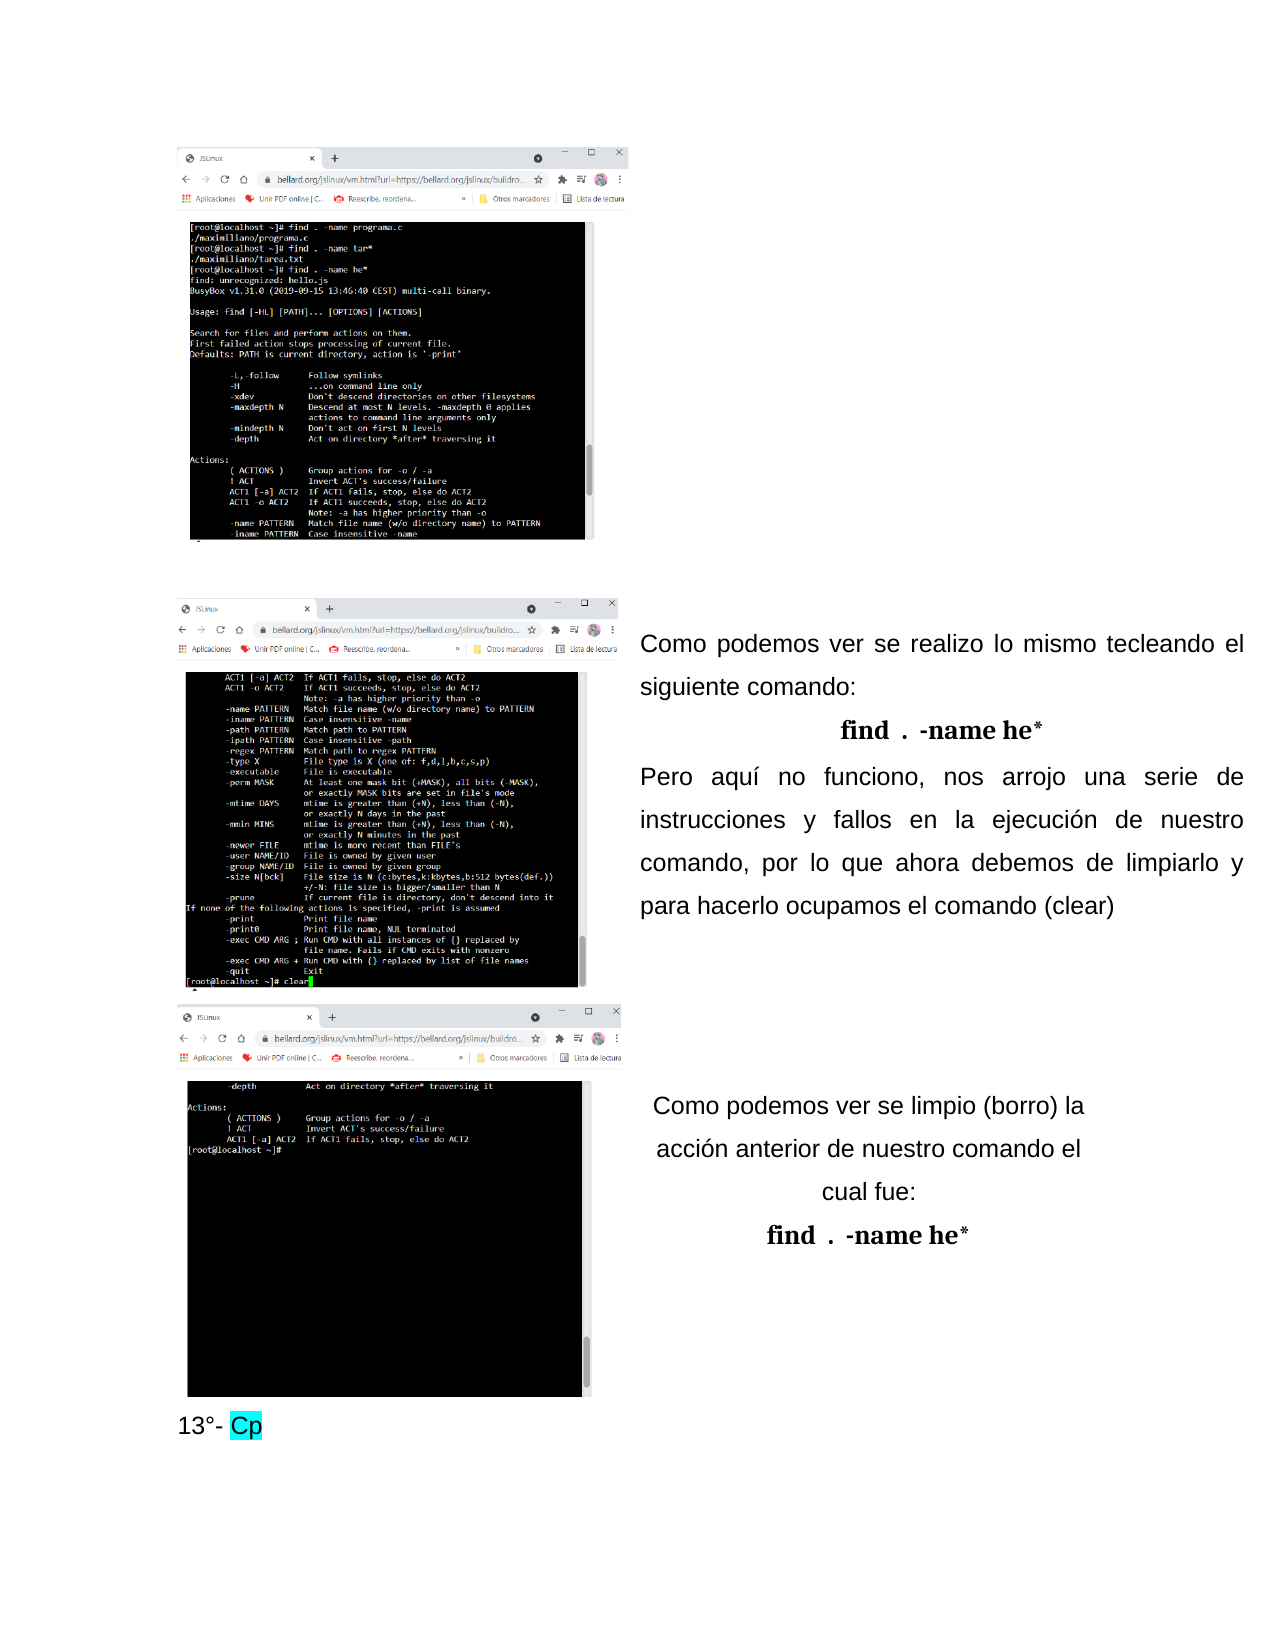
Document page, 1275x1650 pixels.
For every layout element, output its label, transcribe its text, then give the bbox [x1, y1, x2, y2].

picture [177, 598, 619, 991]
text find . -name he* [621, 1220, 1098, 1251]
text 13°- Cp [177, 1267, 1098, 1440]
picture [177, 147, 629, 542]
text Como podemos ver se limpio (borro) la acción anterior de nuestro comando el cual fue: [621, 1091, 1098, 1206]
picture [177, 1004, 621, 1397]
